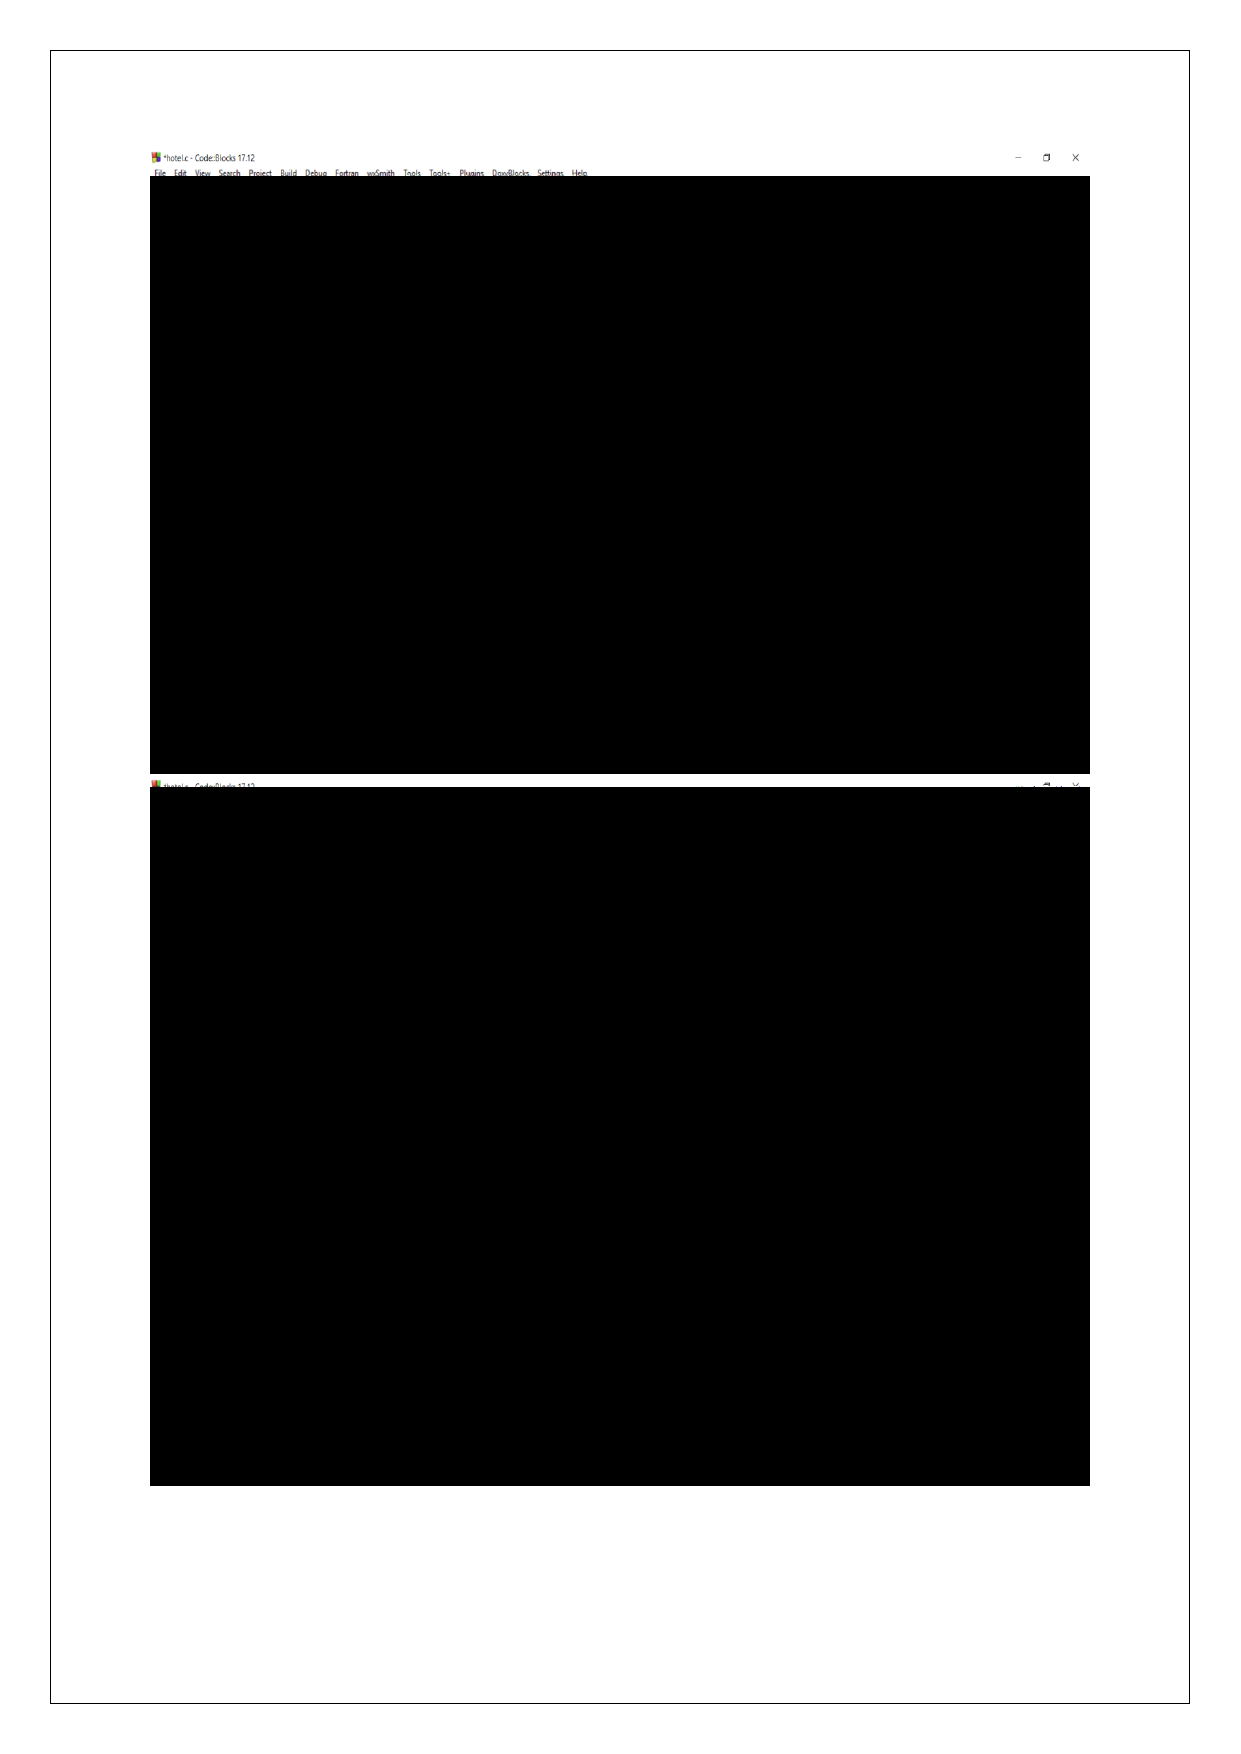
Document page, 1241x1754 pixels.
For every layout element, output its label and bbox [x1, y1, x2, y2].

picture [150, 777, 1090, 1486]
picture [150, 150, 1090, 774]
